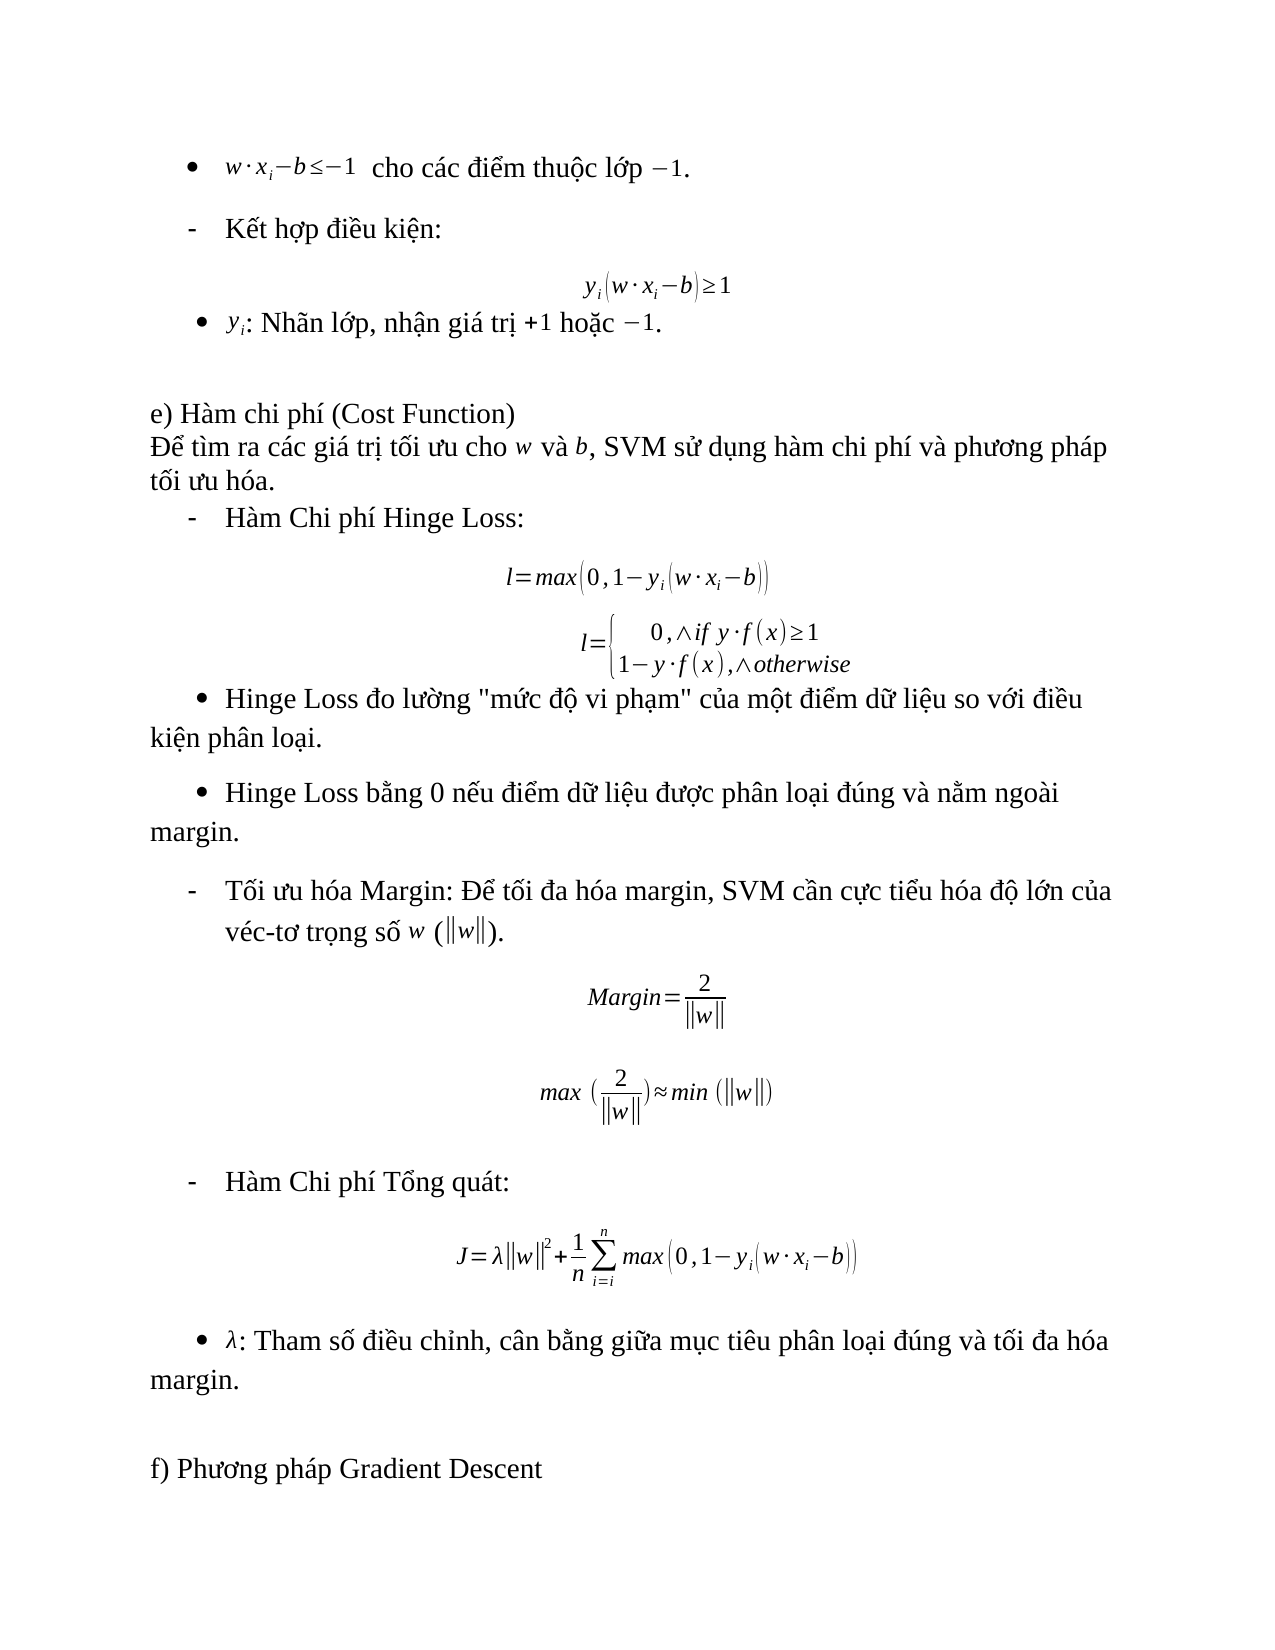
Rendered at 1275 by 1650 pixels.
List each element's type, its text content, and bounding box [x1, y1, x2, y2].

list Hàm Chi phí Tổng quát: [187, 1160, 1125, 1200]
text Để tìm ra các giá trị tối ưu cho và , SVM sử dụng hàm chi phí và phương pháp tối ưu hóa. [150, 429, 1125, 497]
text f) Phương pháp Gradient Descent [150, 1451, 1125, 1484]
list : Nhãn lớp, nhận giá trị hoặc . [150, 305, 1125, 341]
list : Tham số điều chỉnh, cân bằng giữa mục tiêu phân loại đúng và tối đa hóa margin. [150, 1323, 1125, 1396]
list Hinge Loss bằng 0 nếu điểm dữ liệu được phân loại đúng và nằm ngoài margin. [150, 775, 1125, 848]
list Kết hợp điều kiện: [187, 208, 1125, 247]
list Tối ưu hóa Margin: Để tối đa hóa margin, SVM cần cực tiểu hóa độ lớn của véc-tơ trọng số (). [187, 869, 1125, 947]
list Hàm Chi phí Hinge Loss: [187, 497, 1125, 536]
text e) Hàm chi phí (Cost Function) [150, 396, 1125, 429]
list Hinge Loss đo lường "mức độ vi phạm" của một điểm dữ liệu so với điều kiện phân loại. [150, 682, 1125, 754]
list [150, 150, 1125, 186]
